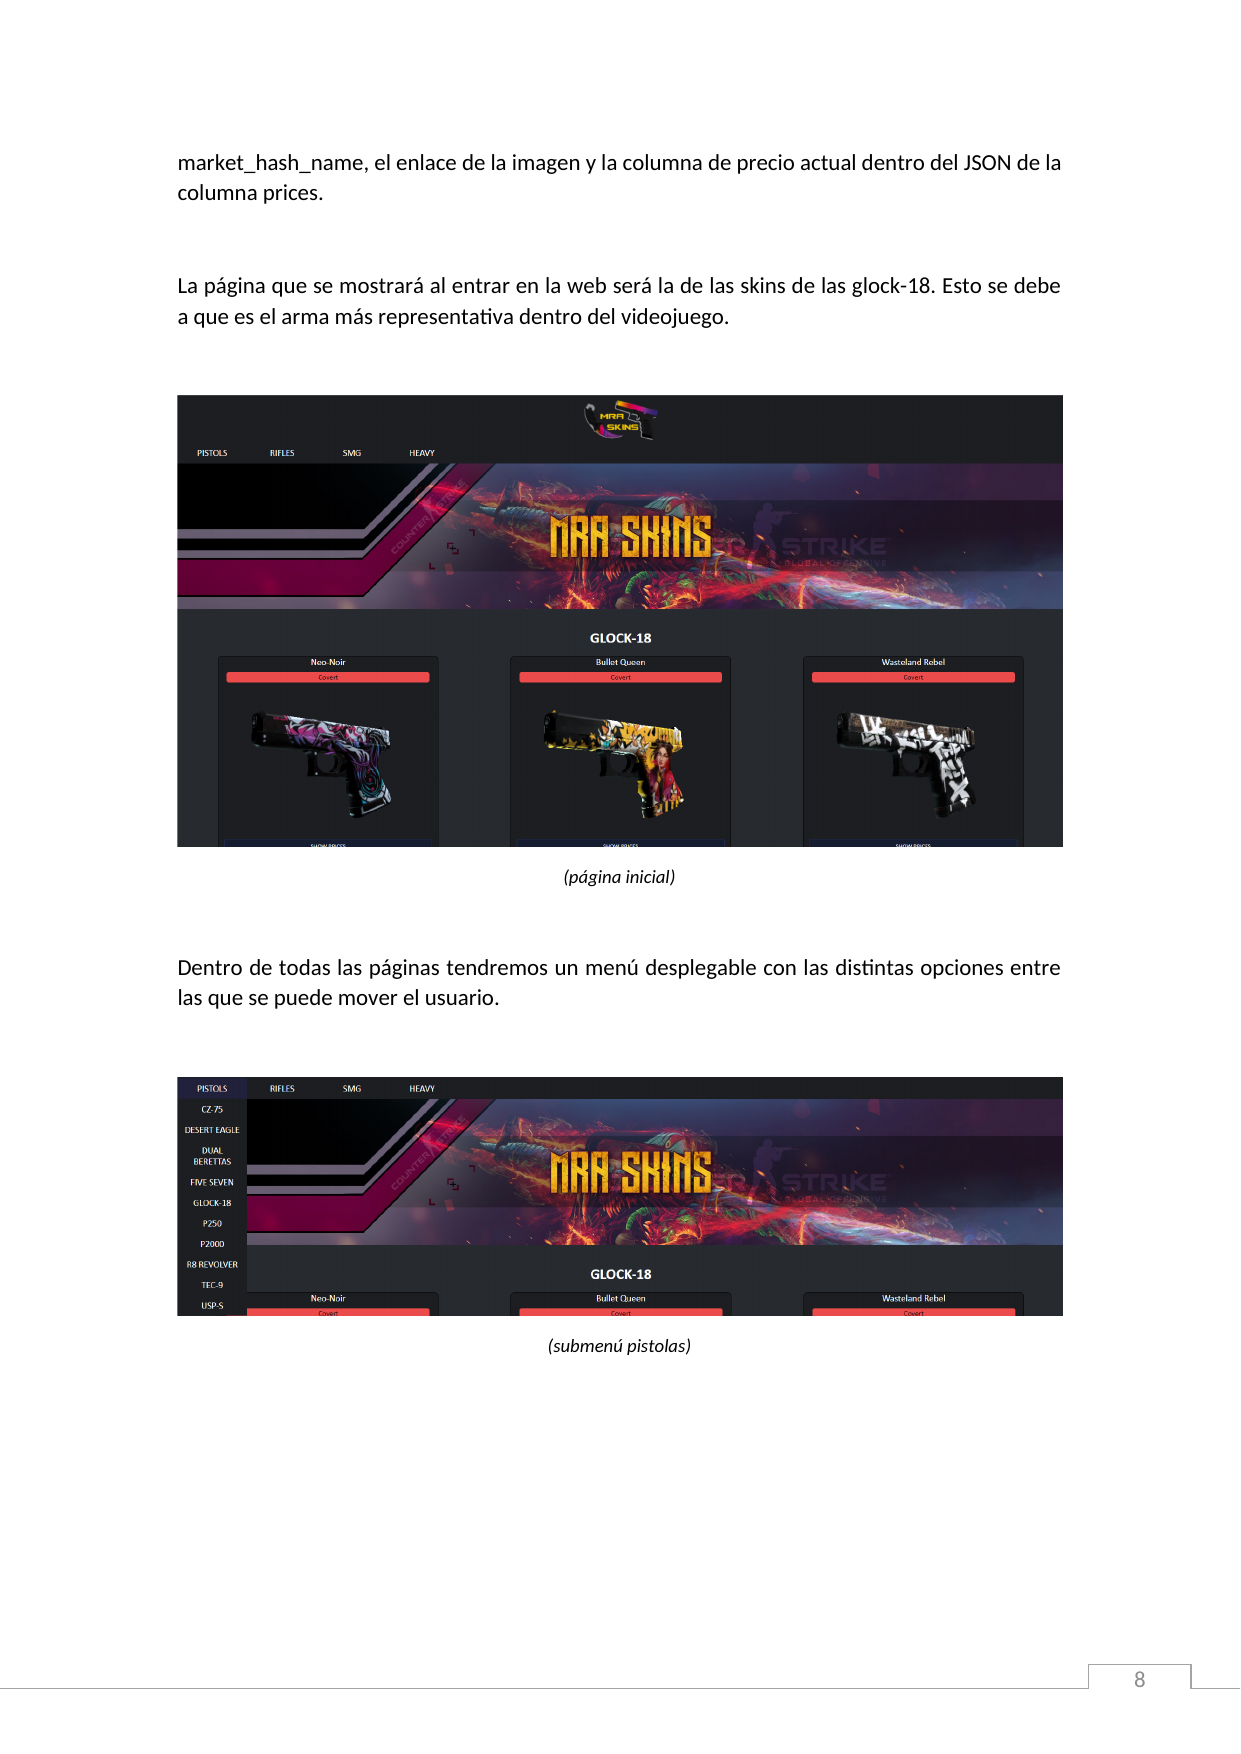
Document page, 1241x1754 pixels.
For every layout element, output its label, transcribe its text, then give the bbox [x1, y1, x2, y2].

text (página inicial) [177, 865, 1063, 888]
text (submenú pistolas) [177, 1334, 1063, 1357]
text Dentro de todas las páginas tendremos un menú desplegable con las distintas opciones entre las que se puede mover el usuario. [177, 953, 1063, 1011]
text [177, 148, 1063, 206]
picture [177, 395, 1063, 847]
picture [177, 1077, 1063, 1316]
text La página que se mostrará al entrar en la web será la de las skins de las glock-18. Esto se debe a que es el arma más representativa dentro del videojuego. [177, 272, 1063, 330]
